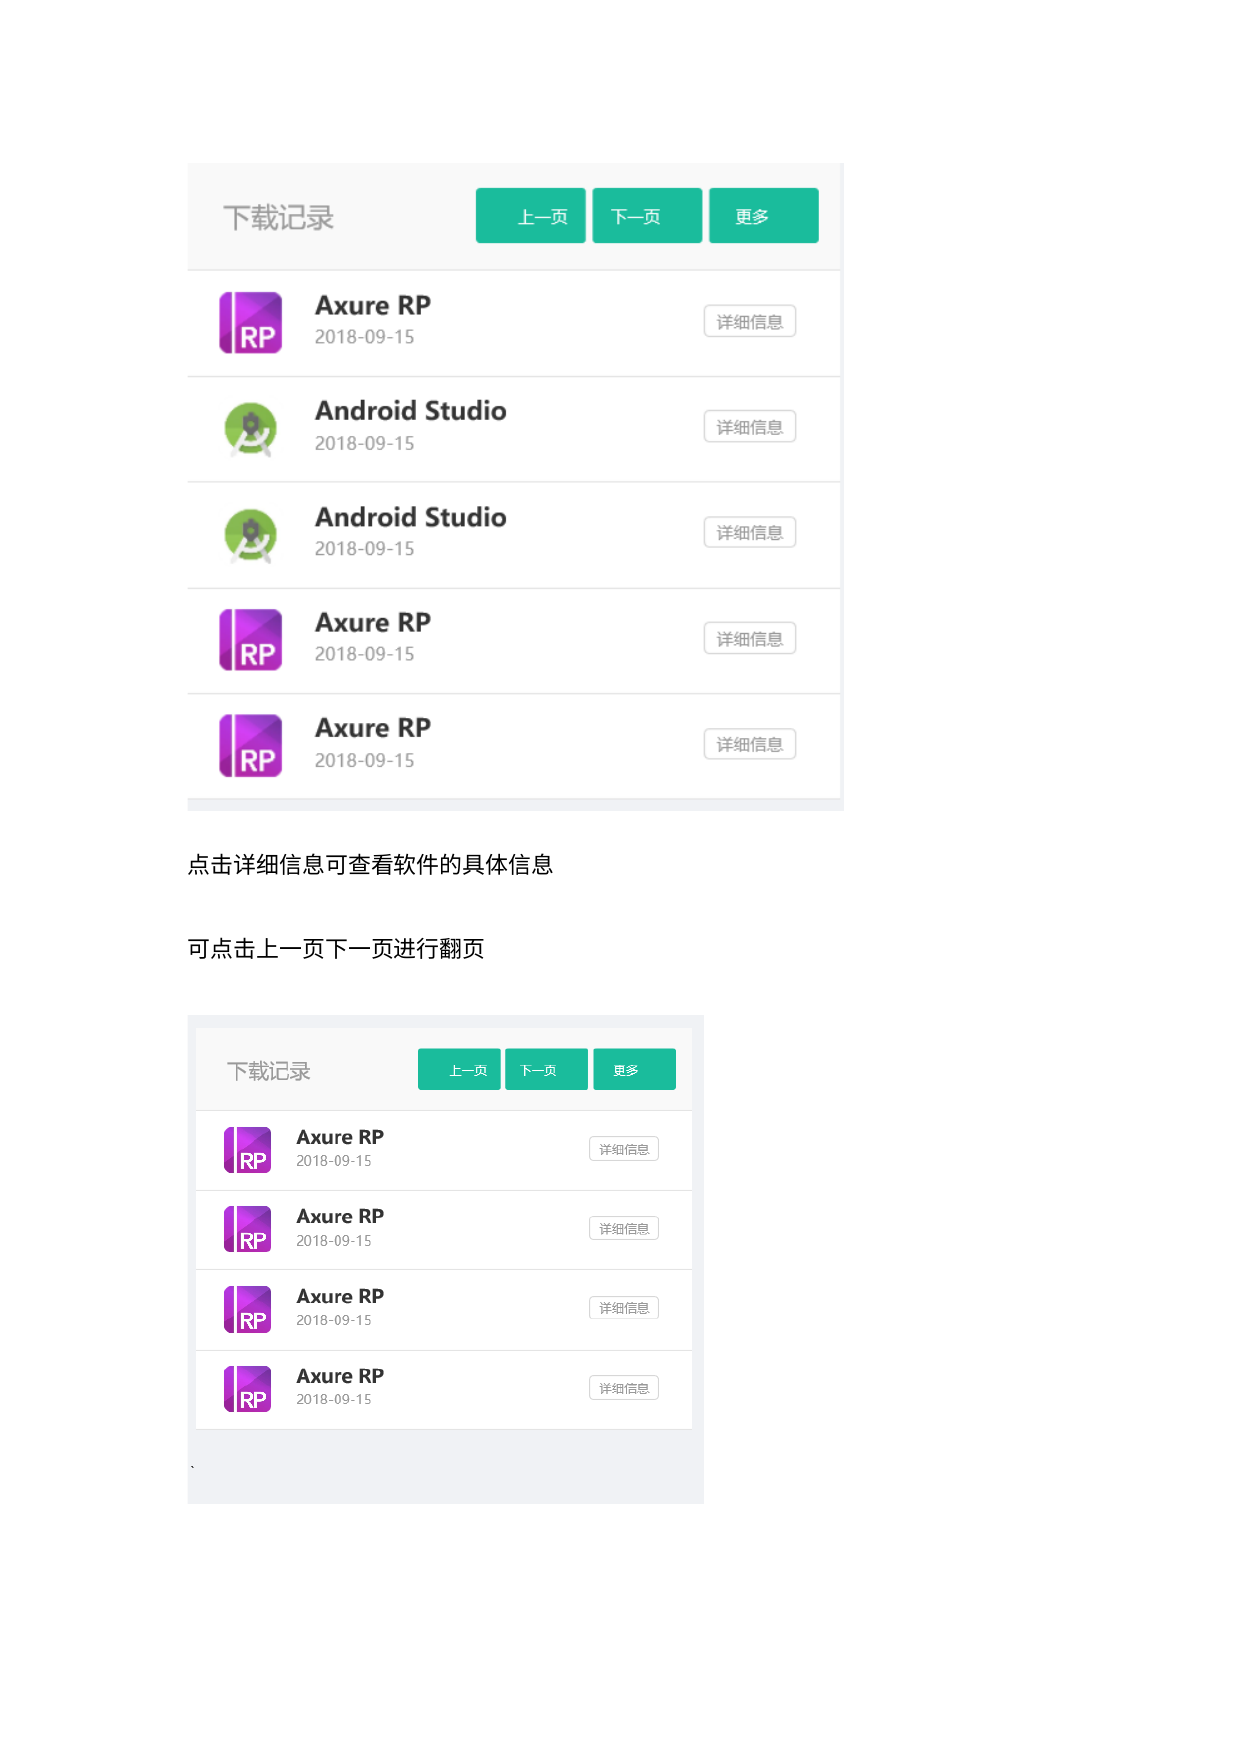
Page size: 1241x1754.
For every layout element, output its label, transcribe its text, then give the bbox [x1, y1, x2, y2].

picture [187, 1015, 704, 1504]
picture [187, 163, 844, 811]
text 点击详细信息可查看软件的具体信息 [187, 831, 1053, 896]
text 可点击上一页下一页进行翻页 [187, 915, 1053, 980]
